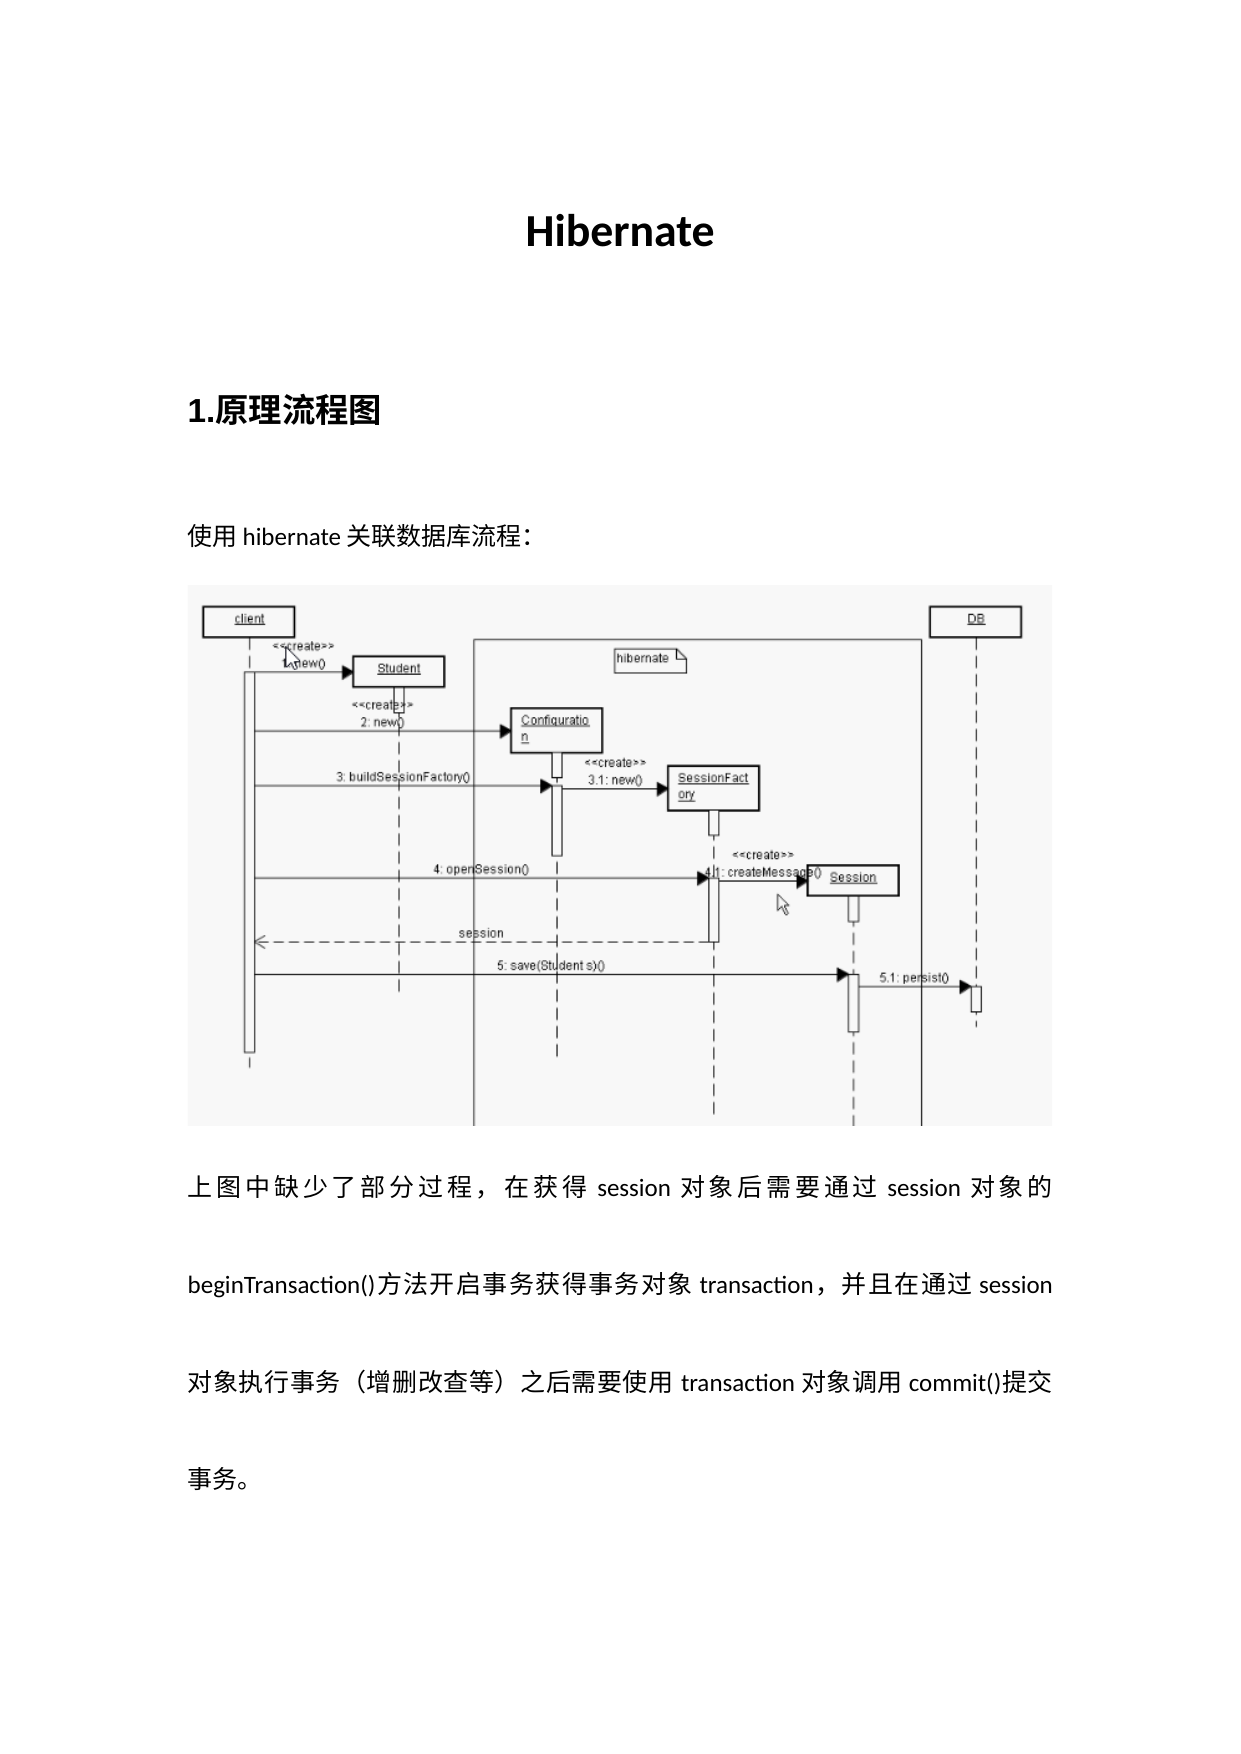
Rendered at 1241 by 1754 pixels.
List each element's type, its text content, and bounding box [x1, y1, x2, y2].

subtitle 1.原理流程图 [187, 375, 1053, 440]
text 使用hibernate关联数据库流程： [187, 502, 1053, 567]
subtitle Hibernate [187, 197, 1053, 262]
picture [187, 585, 1053, 1126]
text 上图中缺少了部分过程，在获得session对象后需要通过session对象的beginTransaction()方法开启事务获得事务对象transaction，并且在通过session对象执行事务（增删改查等）之后需要使用transaction对象调用commit()提交事务。 [187, 1153, 1053, 1510]
